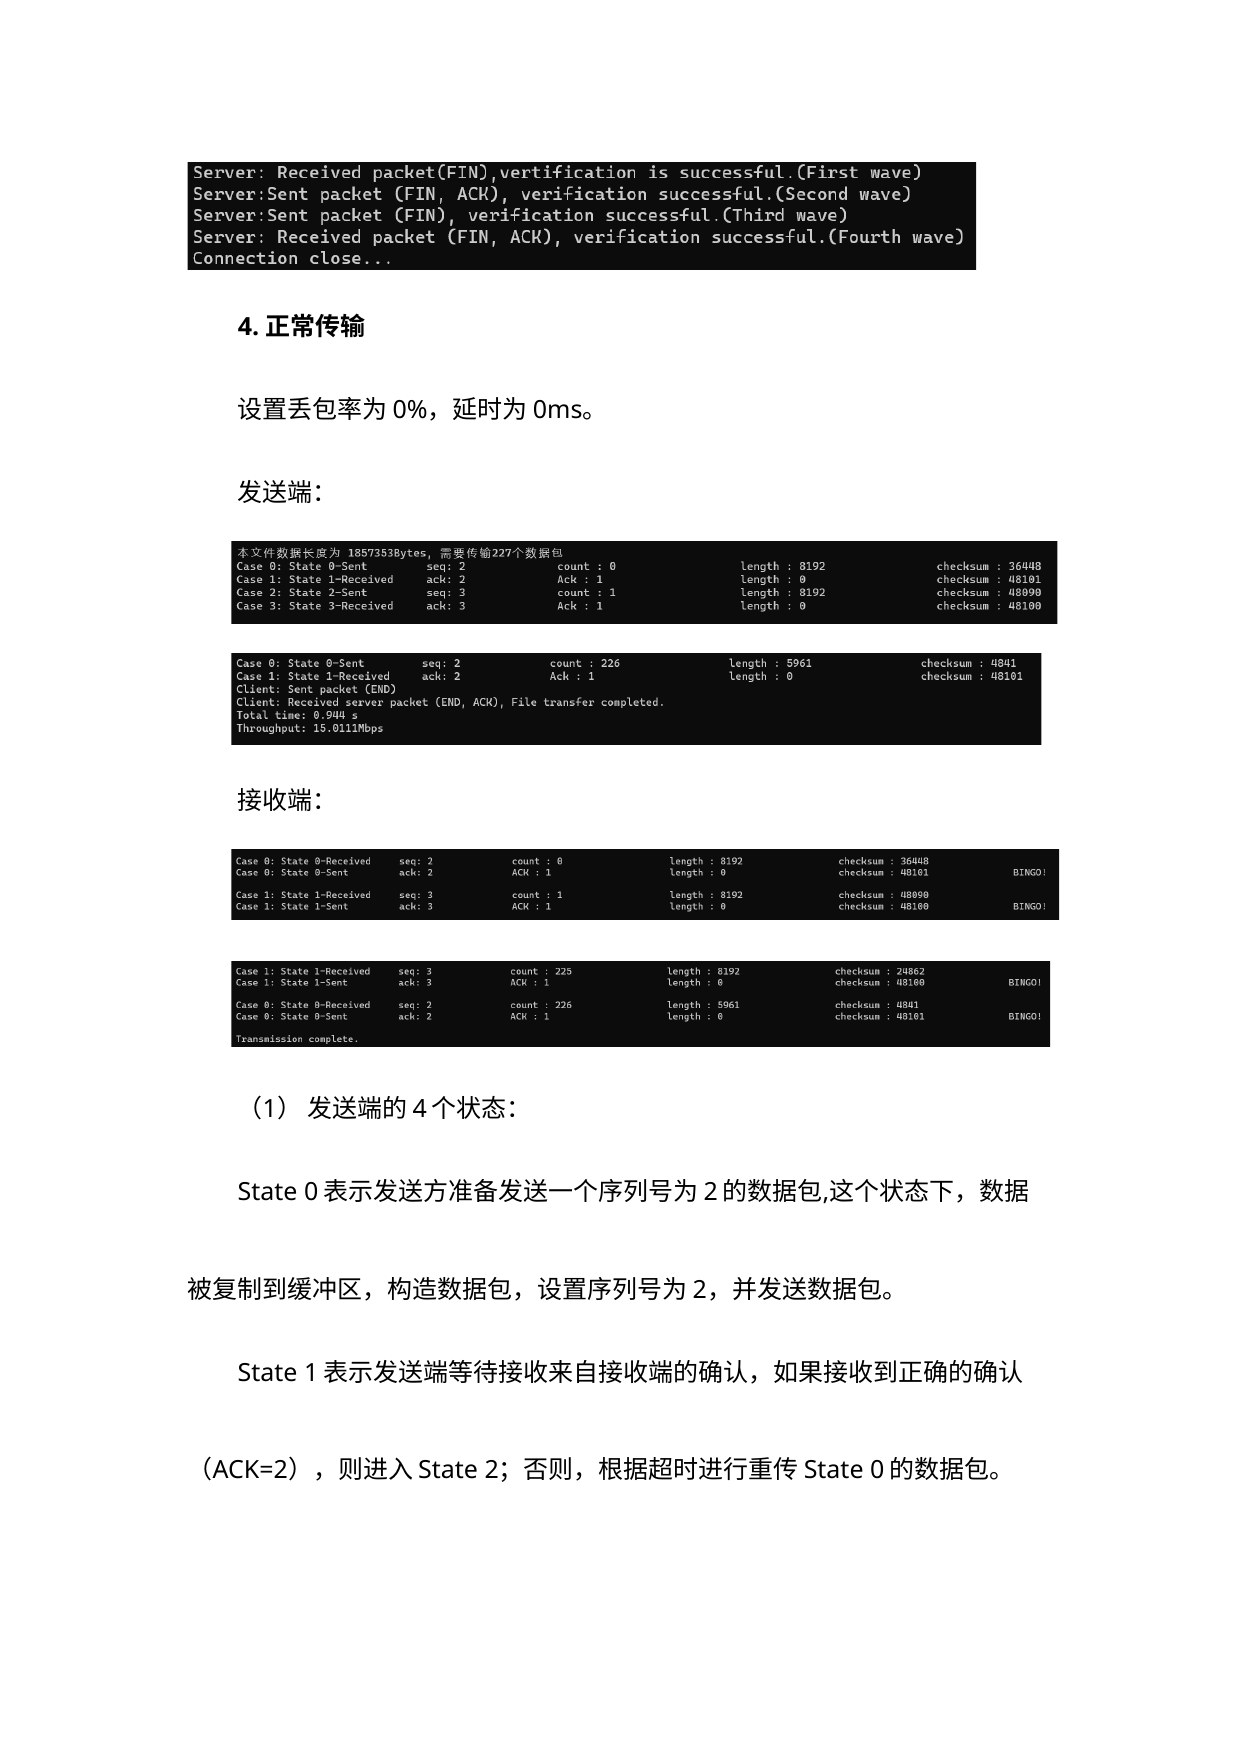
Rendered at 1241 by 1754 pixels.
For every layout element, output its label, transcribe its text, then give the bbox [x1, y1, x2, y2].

list 发送端： [187, 458, 1053, 523]
picture [231, 541, 1058, 624]
picture [231, 961, 1050, 1047]
list 接收端： [187, 766, 1053, 831]
picture [231, 653, 1042, 745]
list State 0表示发送方准备发送一个序列号为2的数据包,这个状态下，数据被复制到缓冲区，构造数据包，设置序列号为2，并发送数据包。 [187, 1157, 1053, 1320]
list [187, 1338, 1053, 1500]
picture [187, 162, 977, 270]
list 设置丢包率为0%，延时为0ms。 [187, 375, 1053, 440]
list 发送端的4个状态： [187, 1074, 1053, 1139]
picture [231, 849, 1060, 920]
list 正常传输 [187, 292, 1053, 357]
